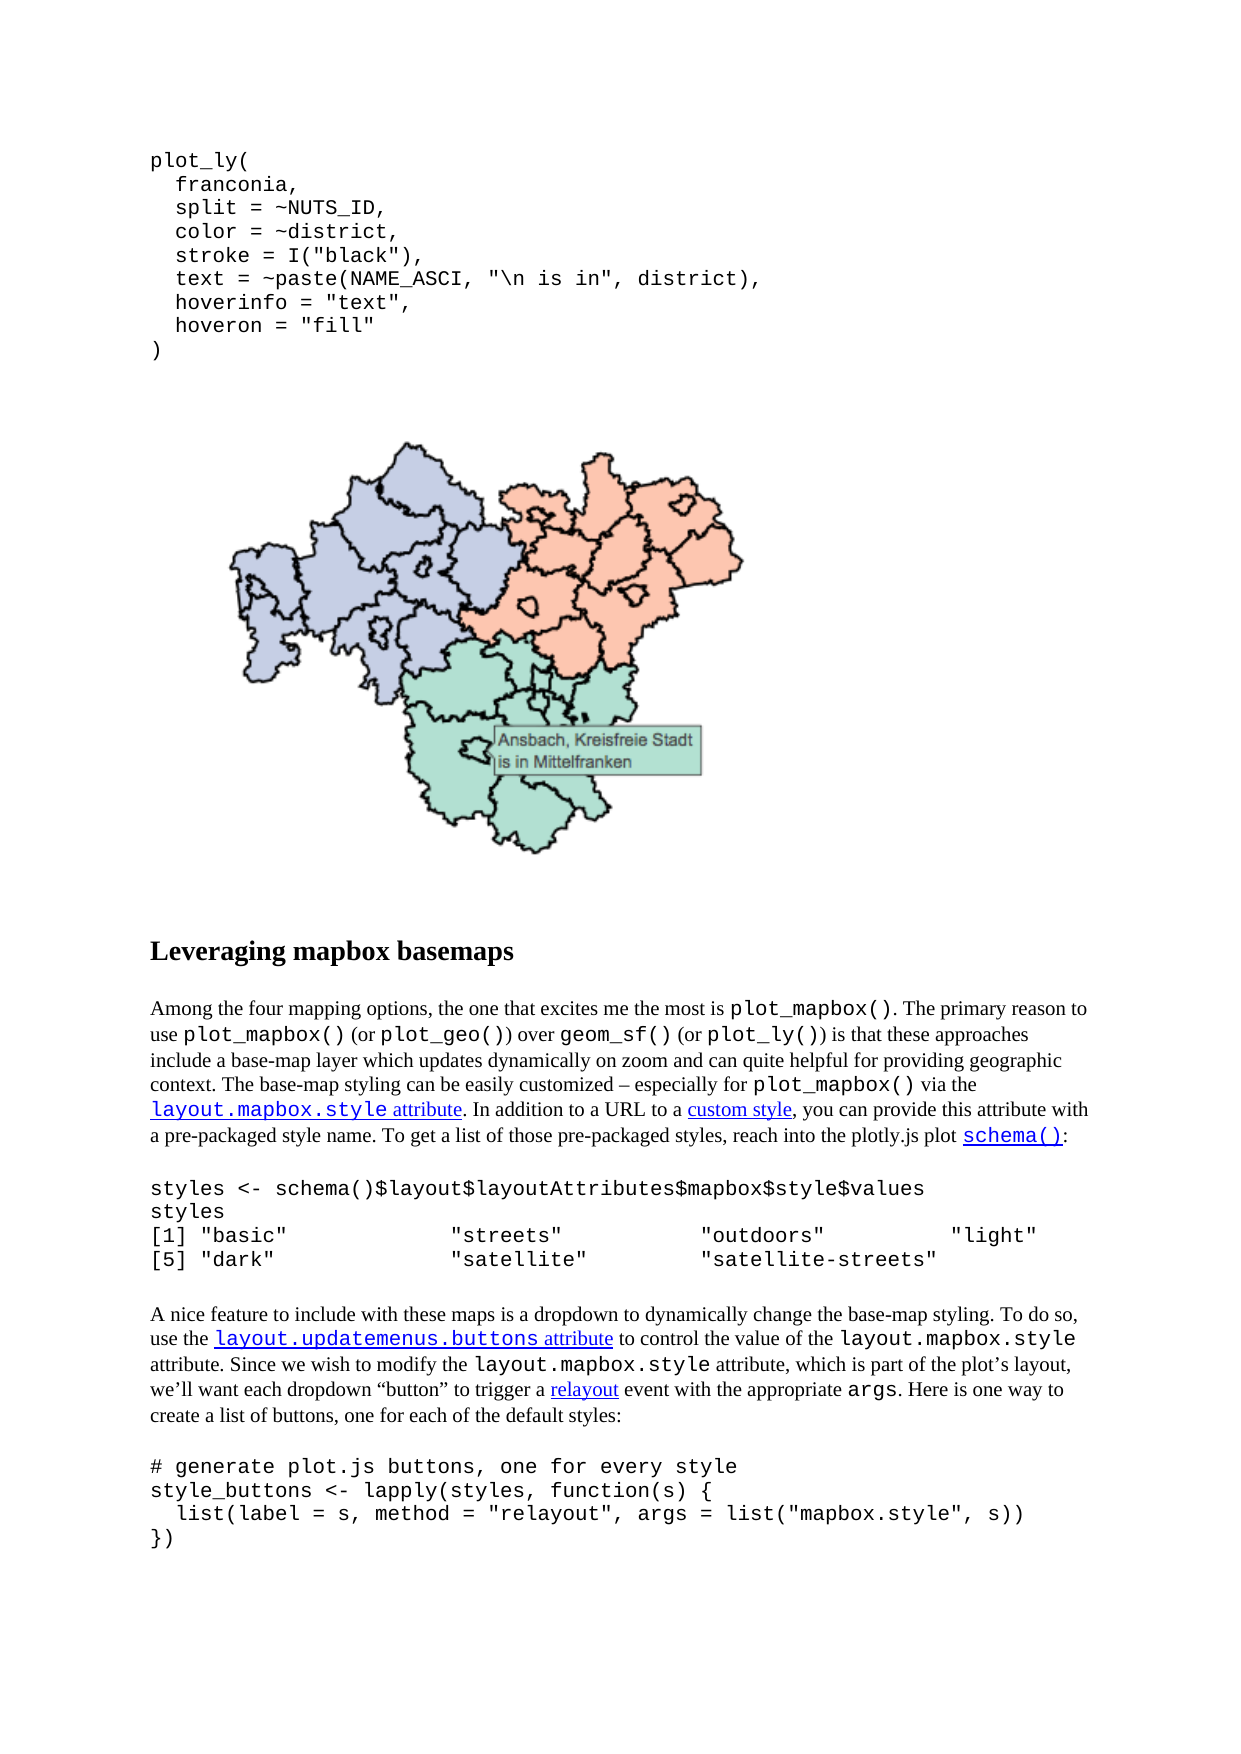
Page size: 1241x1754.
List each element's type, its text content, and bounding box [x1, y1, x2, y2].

text Leveraging mapbox basemaps [150, 934, 1090, 967]
text stroke = I("black"), [150, 244, 1090, 268]
text }) [150, 1527, 1090, 1551]
text styles <- schema()$layout$layoutAttributes$mapbox$style$values [150, 1178, 1090, 1202]
text color = ~district, [150, 221, 1090, 244]
text text = ~paste(NAME_ASCI, "\n is in", district), [150, 268, 1090, 292]
text styles [150, 1202, 1090, 1225]
text style_buttons <- lapply(styles, function(s) { [150, 1480, 1090, 1503]
text list(label = s, method = "relayout", args = list("mapbox.style", s)) [150, 1503, 1090, 1527]
text hoveron = "fill" [150, 316, 1090, 339]
text Among the four mapping options, the one that excites me the most is plot_mapbox(). The primary reason to use plot_mapbox() (or plot_geo()) over geom_sf() (or plot_ly()) is that these approaches include a base-map layer which updates dynamically on zoom and can quite helpful for providing geographic context. The base-map styling can be easily customized – especially for plot_mapbox() via the layout.mapbox.style attribute. In addition to a URL to a custom style, you can provide this attribute with a pre-packaged style name. To get a list of those pre-packaged styles, reach into the plotly.js plot schema(): [150, 996, 1090, 1149]
text # generate plot.js buttons, one for every style [150, 1456, 1090, 1480]
text hoverinfo = "text", [150, 292, 1090, 316]
text A nice feature to include with these maps is a dropdown to dynamically change the base-map styling. To do so, use the layout.updatemenus.buttons attribute to control the value of the layout.mapbox.style attribute. Since we wish to modify the layout.mapbox.style attribute, which is part of the plot’s layout, we’ll want each dropdown “button” to trigger a relayout event with the appropriate args. Here is one way to create a list of buttons, one for each of the default styles: [150, 1302, 1090, 1427]
text franconia, [150, 174, 1090, 197]
text plot_ly( [150, 150, 1090, 174]
text [5] "dark" "satellite" "satellite-streets" [150, 1249, 1090, 1272]
picture [150, 416, 874, 878]
text split = ~NUTS_ID, [150, 197, 1090, 221]
text ) [150, 339, 1090, 363]
text [1] "basic" "streets" "outdoors" "light" [150, 1225, 1090, 1249]
